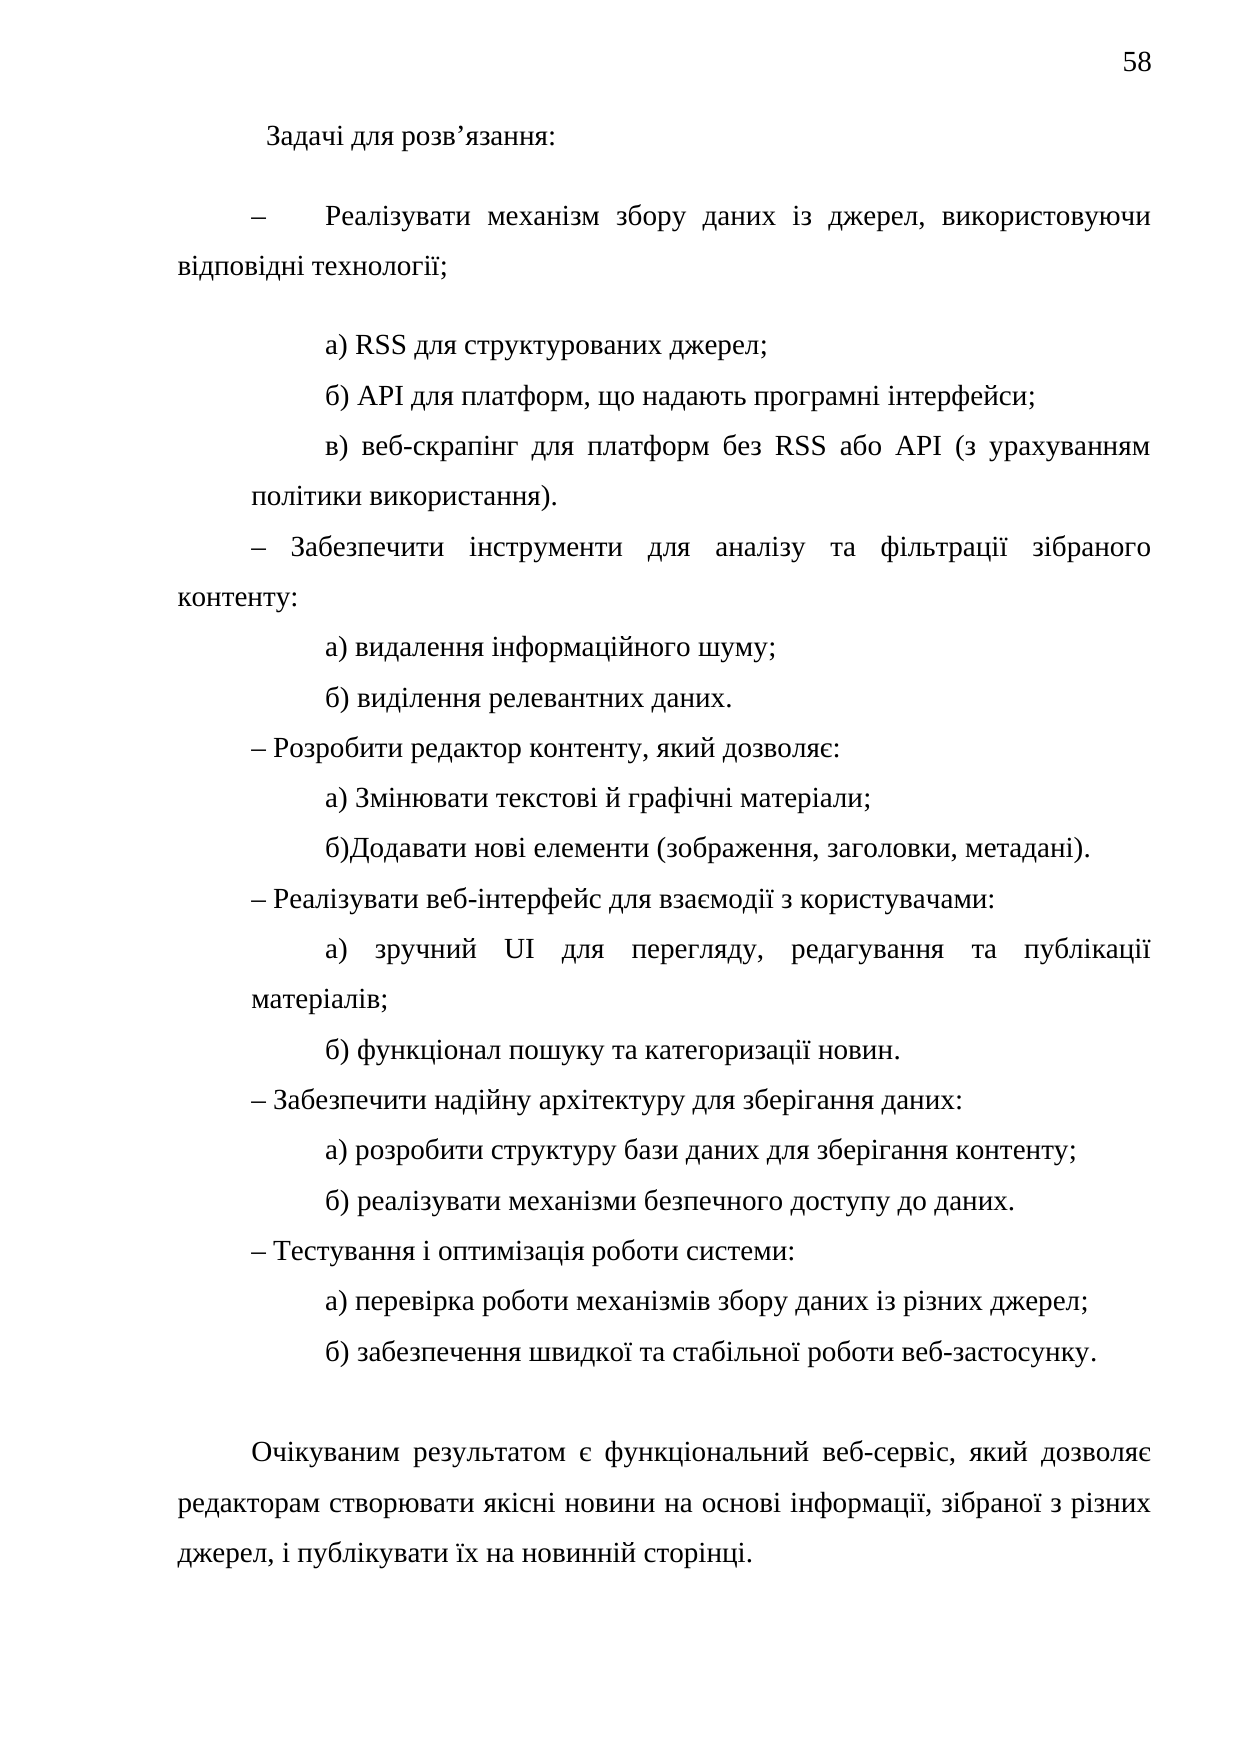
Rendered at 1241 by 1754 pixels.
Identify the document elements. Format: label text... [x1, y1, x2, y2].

text а) перевірка роботи механізмів збору даних із різних джерел; [251, 1283, 1152, 1317]
text – Розробити редактор контенту, який дозволяє: [177, 730, 1152, 763]
text б) реалізувати механізми безпечного доступу до даних. [251, 1183, 1152, 1216]
text Задачі для розв’язання: [177, 118, 1152, 152]
text а) зручний UI для перегляду, редагування та публікації матеріалів; [251, 931, 1152, 1015]
text – Забезпечити надійну архітектуру для зберігання даних: [177, 1082, 1152, 1116]
text – Реалізувати веб-інтерфейс для взаємодії з користувачами: [177, 881, 1152, 914]
text б)Додавати нові елементи (зображення, заголовки, метадані). [251, 831, 1152, 864]
text а) розробити структуру бази даних для зберігання контенту; [251, 1132, 1152, 1166]
list Реалізувати механізм збору даних із джерел, використовуючи відповідні технології; [177, 198, 1152, 282]
text а) видалення інформаційного шуму; [251, 629, 1152, 663]
text а) Змінювати текстові й графічні матеріали; [251, 780, 1152, 814]
text б) API для платформ, що надають програмні інтерфейси; [251, 378, 1152, 411]
text б) функціонал пошуку та категоризації новин. [251, 1032, 1152, 1065]
text – Забезпечити інструменти для аналізу та фільтрації зібраного контенту: [177, 529, 1152, 613]
text б) забезпечення швидкої та стабільної роботи веб-застосунку. [251, 1334, 1152, 1367]
text Очікуваним результатом є функціональний веб-сервіс, який дозволяє редакторам створювати якісні новини на основі інформації, зібраної з різних джерел, і публікувати їх на новинній сторінці. [177, 1434, 1152, 1568]
text в) веб-скрапінг для платформ без RSS або API (з урахуванням політики використання). [251, 428, 1152, 512]
text б) виділення релевантних даних. [251, 680, 1152, 713]
text – Тестування і оптимізація роботи системи: [177, 1233, 1152, 1267]
text а) RSS для структурованих джерел; [251, 327, 1152, 361]
